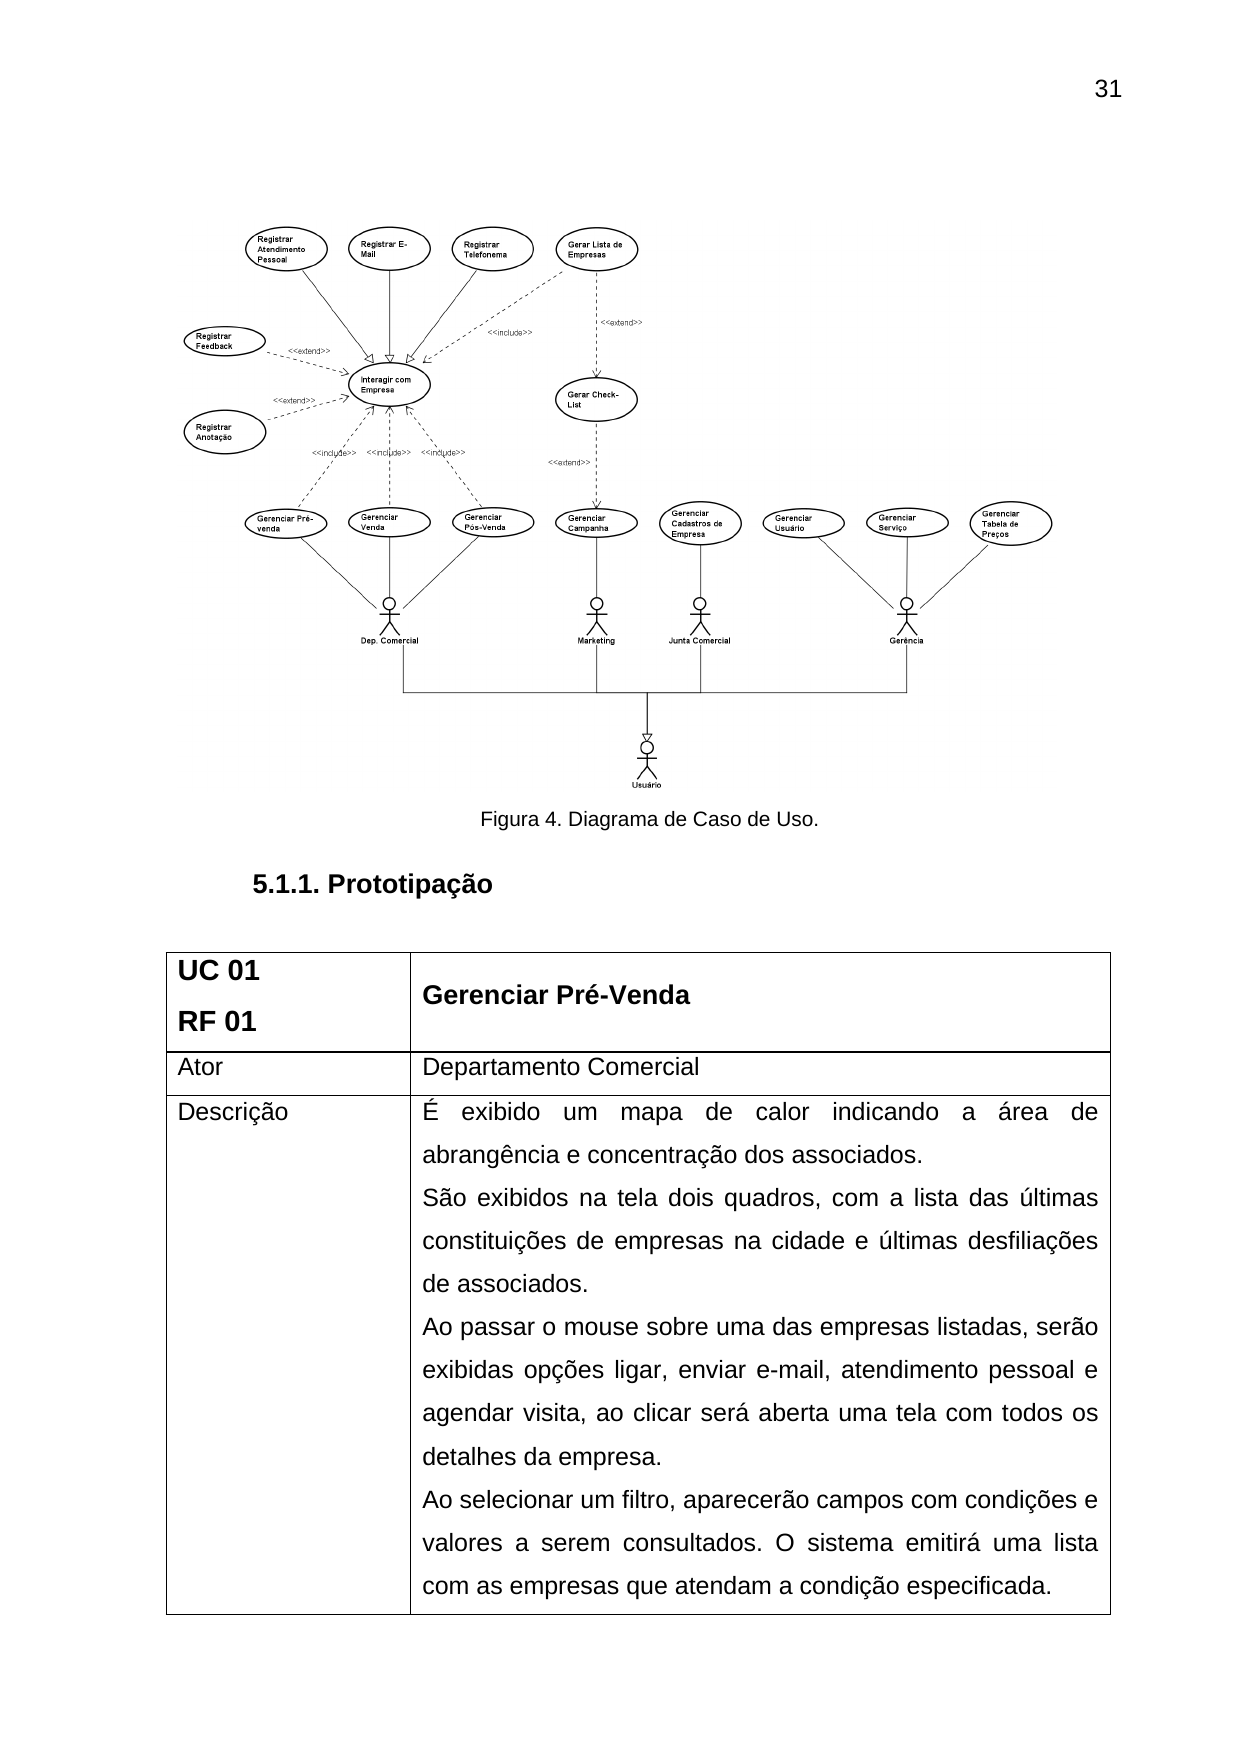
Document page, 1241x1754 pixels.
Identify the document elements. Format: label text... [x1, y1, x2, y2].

table_header UC 01 RF 01 [167, 953, 410, 1051]
text Prototipação [252, 868, 1122, 899]
text Figura 4. Diagrama de Caso de Uso. [177, 806, 1122, 830]
table_cell Ator [167, 1053, 410, 1095]
table_cell Departamento Comercial [411, 1053, 1110, 1095]
table_header Gerenciar Pré-Venda [411, 953, 1110, 1051]
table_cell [411, 1096, 1110, 1614]
picture [177, 220, 1058, 792]
table_cell Descrição [167, 1096, 410, 1614]
